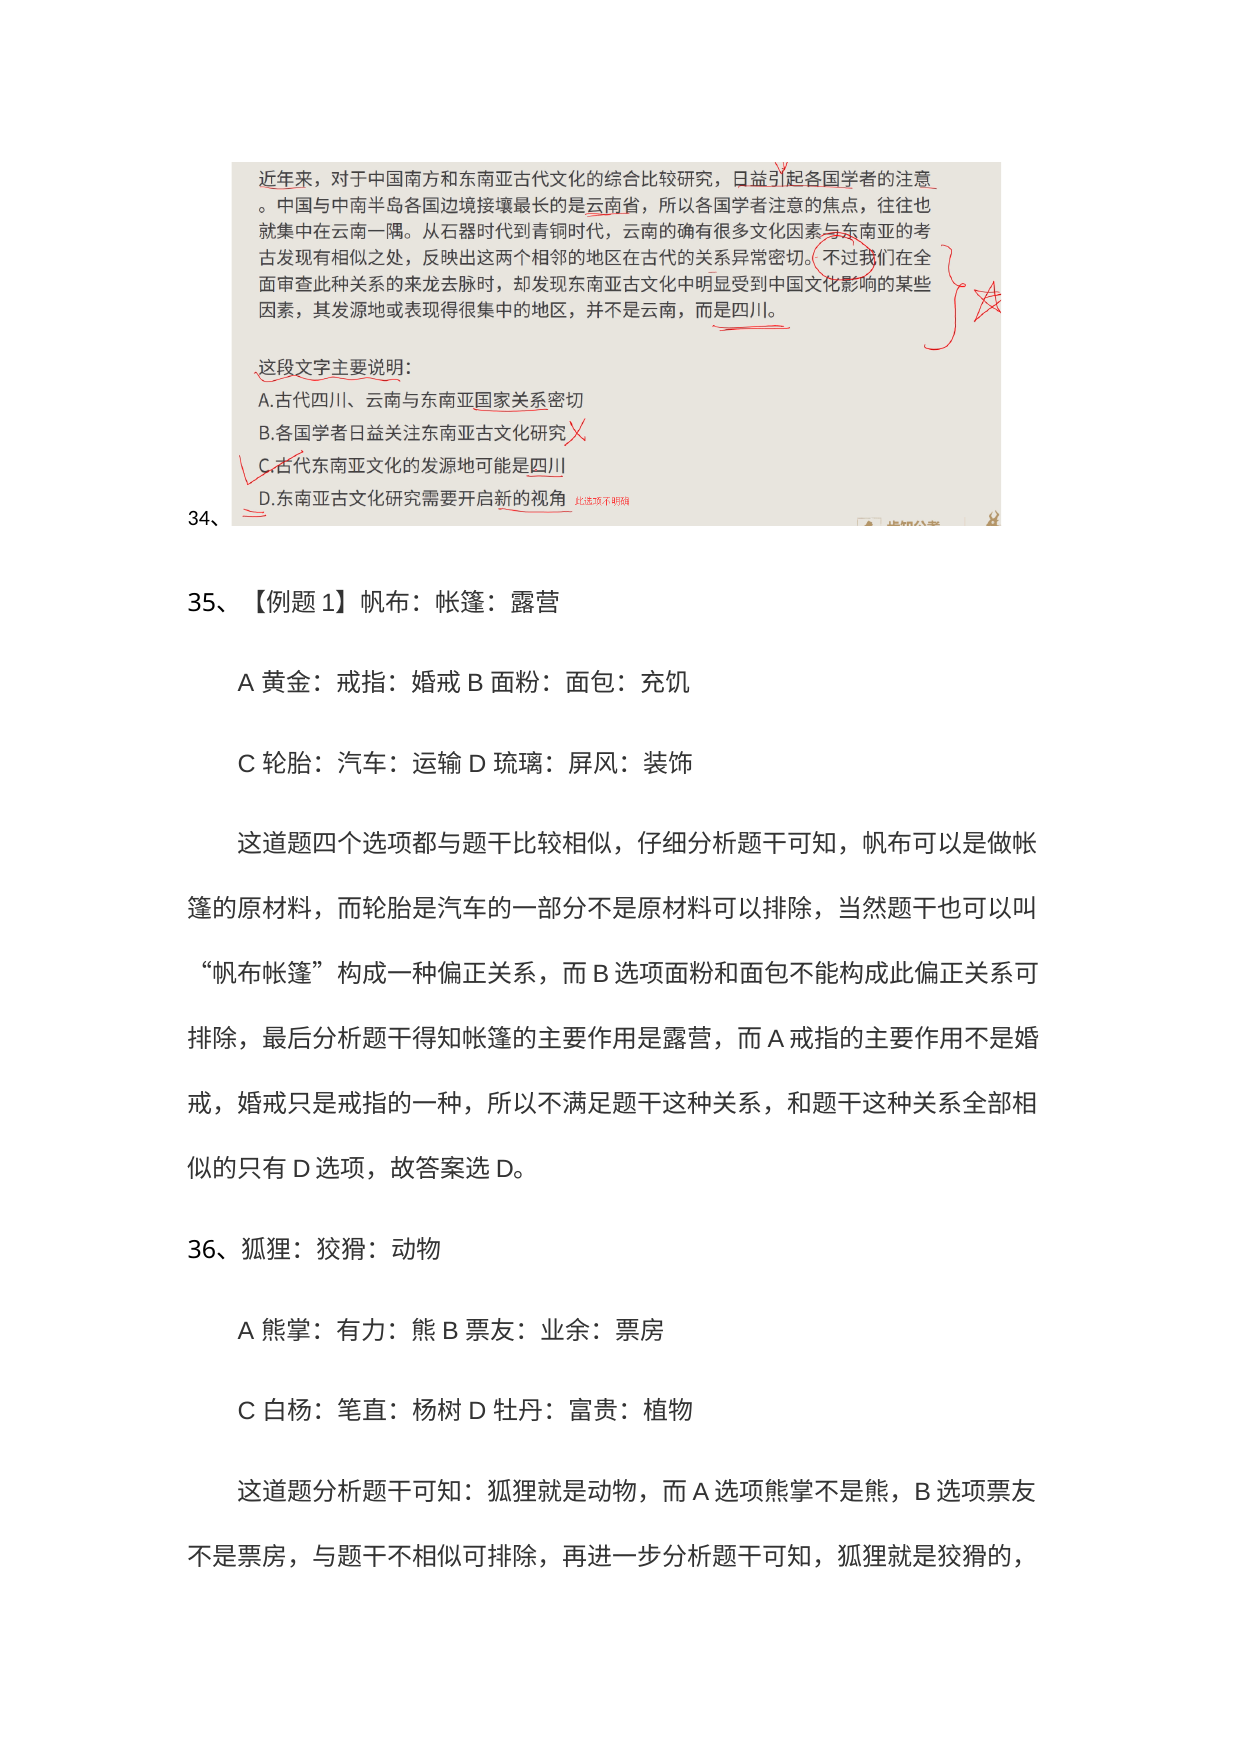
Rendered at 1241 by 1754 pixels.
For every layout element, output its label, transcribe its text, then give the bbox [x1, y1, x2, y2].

text 36、狐狸：狡猾：动物 [187, 1215, 1053, 1280]
text A 熊掌：有力：熊 B 票友：业余：票房 [187, 1296, 1053, 1361]
picture [231, 162, 1002, 526]
text 这道题四个选项都与题干比较相似，仔细分析题干可知，帆布可以是做帐篷的原材料，而轮胎是汽车的一部分不是原材料可以排除，当然题干也可以叫“帆布帐篷”构成一种偏正关系，而B选项面粉和面包不能构成此偏正关系可排除，最后分析题干得知帐篷的主要作用是露营，而A戒指的主要作用不是婚戒，婚戒只是戒指的一种，所以不满足题干这种关系，和题干这种关系全部相似的只有D选项，故答案选D。 [187, 809, 1053, 1199]
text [187, 1457, 1053, 1587]
text 35、【例题1】帆布：帐篷：露营 [187, 568, 1053, 633]
text C 白杨：笔直：杨树 D 牡丹：富贵：植物 [187, 1376, 1053, 1441]
text A 黄金：戒指：婚戒 B 面粉：面包：充饥 [187, 648, 1053, 713]
text C 轮胎：汽车：运输 D 琉璃：屏风：装饰 [187, 729, 1053, 794]
